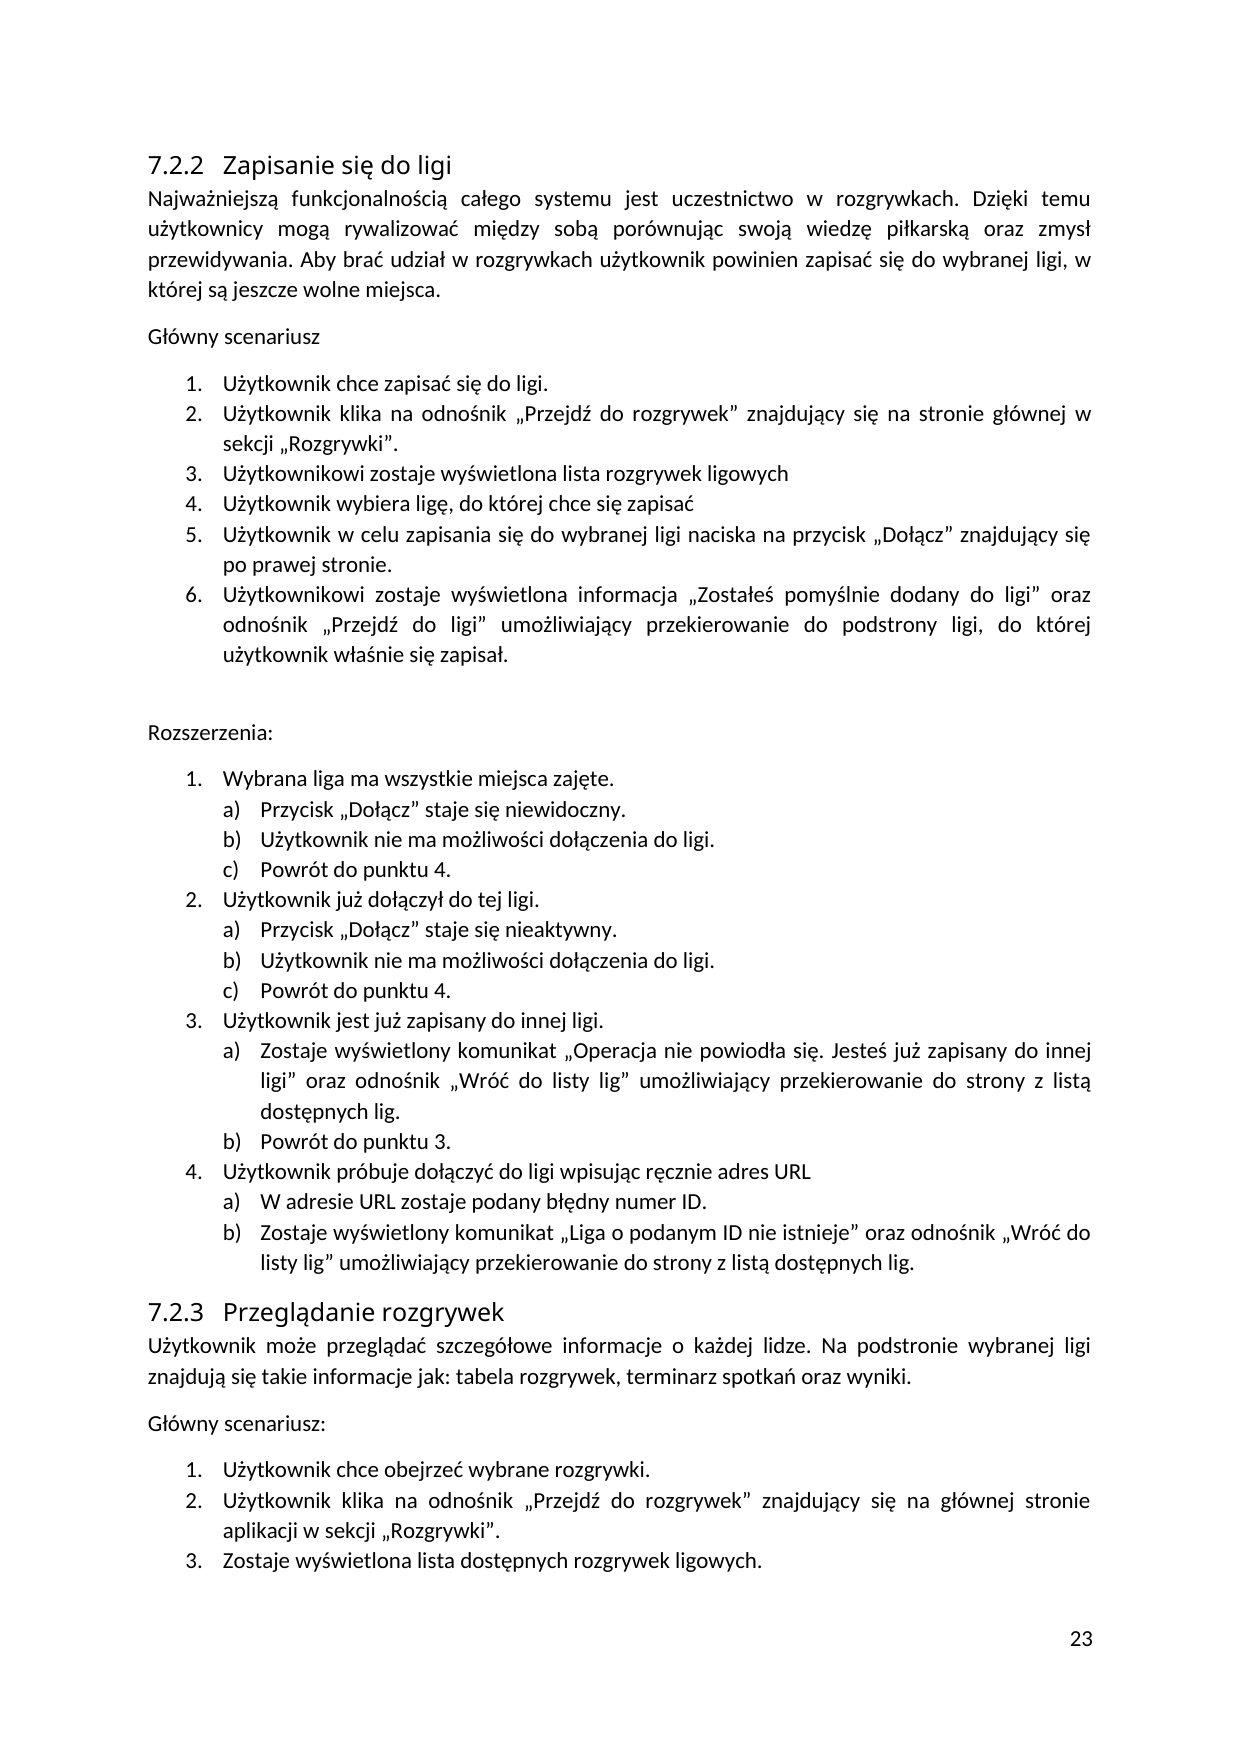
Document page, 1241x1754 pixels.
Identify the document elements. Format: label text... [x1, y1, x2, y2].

list Zostaje wyświetlony komunikat „Liga o podanym ID nie istnieje” oraz odnośnik „Wróć do listy lig” umożliwiający przekierowanie do strony z listą dostępnych lig. [223, 1218, 1093, 1276]
list Użytkownik klika na odnośnik „Przejdź do rozgrywek” znajdujący się na głównej stronie aplikacji w sekcji „Rozgrywki”. [185, 1486, 1093, 1544]
list Powrót do punktu 3. [223, 1127, 1093, 1155]
text Główny scenariusz [148, 322, 1093, 350]
list Przycisk „Dołącz” staje się nieaktywny. [223, 916, 1093, 944]
subtitle Przeglądanie rozgrywek [148, 1295, 1093, 1329]
list Użytkownik nie ma możliwości dołączenia do ligi. [223, 825, 1093, 853]
list Użytkownik klika na odnośnik „Przejdź do rozgrywek” znajdujący się na stronie głównej w sekcji „Rozgrywki”. [185, 399, 1093, 457]
list Użytkownik w celu zapisania się do wybranej ligi naciska na przycisk „Dołącz” znajdujący się po prawej stronie. [185, 520, 1093, 578]
subtitle Zapisanie się do ligi [148, 148, 1093, 182]
text Najważniejszą funkcjonalnością całego systemu jest uczestnictwo w rozgrywkach. Dzięki temu użytkownicy mogą rywalizować między sobą porównując swoją wiedzę piłkarską oraz zmysł przewidywania. Aby brać udział w rozgrywkach użytkownik powinien zapisać się do wybranej ligi, w której są jeszcze wolne miejsca. [148, 184, 1093, 303]
list Użytkownik chce obejrzeć wybrane rozgrywki. [185, 1456, 1093, 1483]
list Zostaje wyświetlony komunikat „Operacja nie powiodła się. Jesteś już zapisany do innej ligi” oraz odnośnik „Wróć do listy lig” umożliwiający przekierowanie do strony z listą dostępnych lig. [223, 1036, 1093, 1125]
list Przycisk „Dołącz” staje się niewidoczny. [223, 795, 1093, 823]
list Użytkownikowi zostaje wyświetlona lista rozgrywek ligowych [185, 459, 1093, 487]
text Użytkownik może przeglądać szczegółowe informacje o każdej lidze. Na podstronie wybranej ligi znajdują się takie informacje jak: tabela rozgrywek, terminarz spotkań oraz wyniki. [148, 1332, 1093, 1390]
text Rozszerzenia: [148, 718, 1093, 746]
list Zostaje wyświetlona lista dostępnych rozgrywek ligowych. [185, 1546, 1093, 1574]
list Wybrana liga ma wszystkie miejsca zajęte. [185, 764, 1093, 793]
list Użytkownik wybiera ligę, do której chce się zapisać [185, 489, 1093, 518]
list Użytkownik chce zapisać się do ligi. [185, 369, 1093, 397]
list Użytkownik już dołączył do tej ligi. [185, 885, 1093, 913]
list Powrót do punktu 4. [223, 855, 1093, 883]
list Użytkownik jest już zapisany do innej ligi. [185, 1006, 1093, 1034]
list Powrót do punktu 4. [223, 976, 1093, 1004]
list W adresie URL zostaje podany błędny numer ID. [223, 1187, 1093, 1216]
list Użytkownik nie ma możliwości dołączenia do ligi. [223, 946, 1093, 974]
list Użytkownikowi zostaje wyświetlona informacja „Zostałeś pomyślnie dodany do ligi” oraz odnośnik „Przejdź do ligi” umożliwiający przekierowanie do podstrony ligi, do której użytkownik właśnie się zapisał. [185, 580, 1093, 669]
text Główny scenariusz: [148, 1409, 1093, 1437]
list Użytkownik próbuje dołączyć do ligi wpisując ręcznie adres URL [185, 1157, 1093, 1185]
